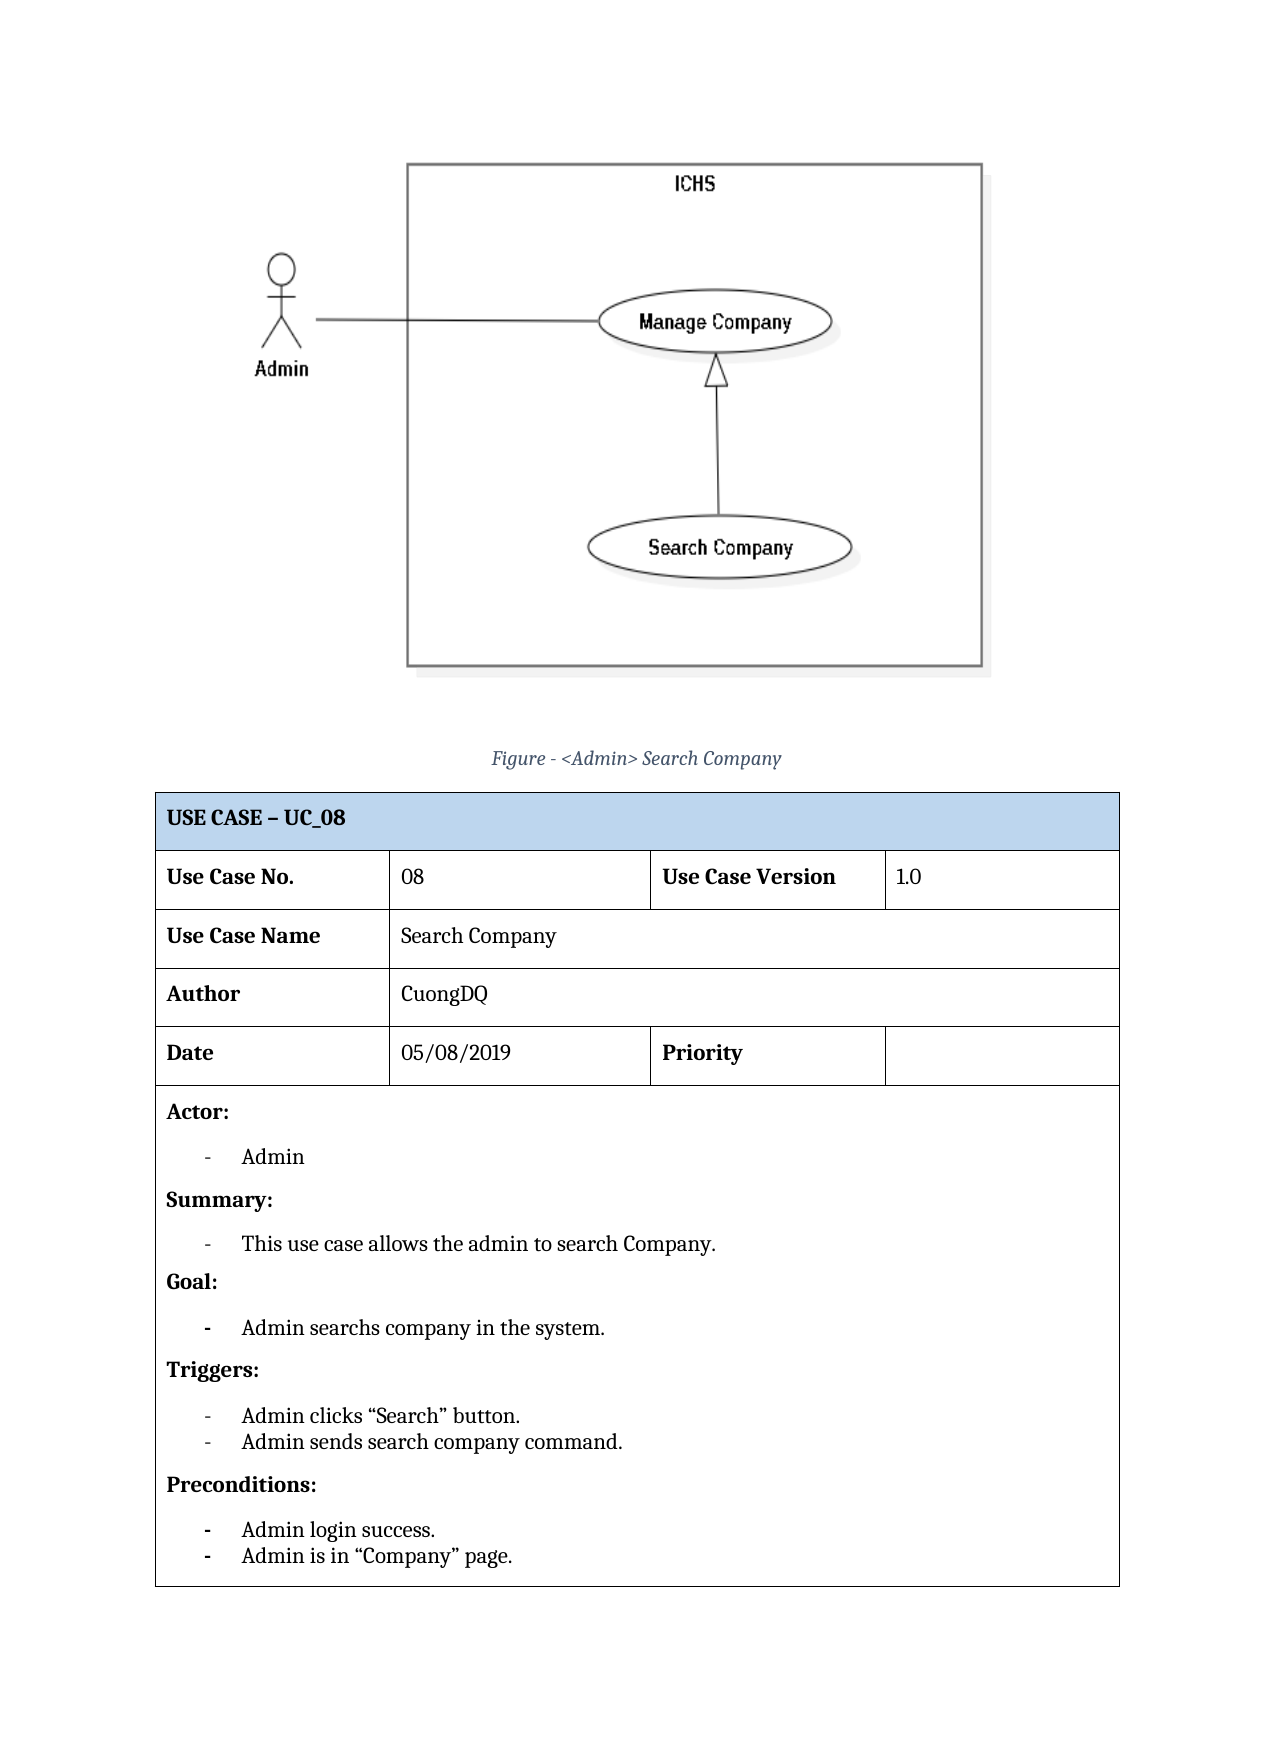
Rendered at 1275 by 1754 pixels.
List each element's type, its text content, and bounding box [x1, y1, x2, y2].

table_cell Priority [651, 1027, 885, 1085]
table_cell Use Case Name [156, 910, 389, 968]
table_cell Author [156, 969, 389, 1026]
table_cell 1.0 [886, 851, 1119, 909]
table_header USE CASE – UC_08 [156, 793, 1119, 850]
table_cell CuongDQ [390, 969, 1119, 1026]
table_cell Use Case Version [651, 851, 885, 909]
table_cell Search Company [390, 910, 1119, 968]
table_cell 05/08/2019 [390, 1027, 650, 1085]
table_cell [886, 1027, 1119, 1085]
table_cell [156, 1086, 1119, 1586]
table_cell Date [156, 1027, 389, 1085]
table_cell 08 [390, 851, 650, 909]
picture [235, 150, 1034, 729]
text Figure - <Admin> Search Company [150, 747, 1125, 771]
table_cell Use Case No. [156, 851, 389, 909]
